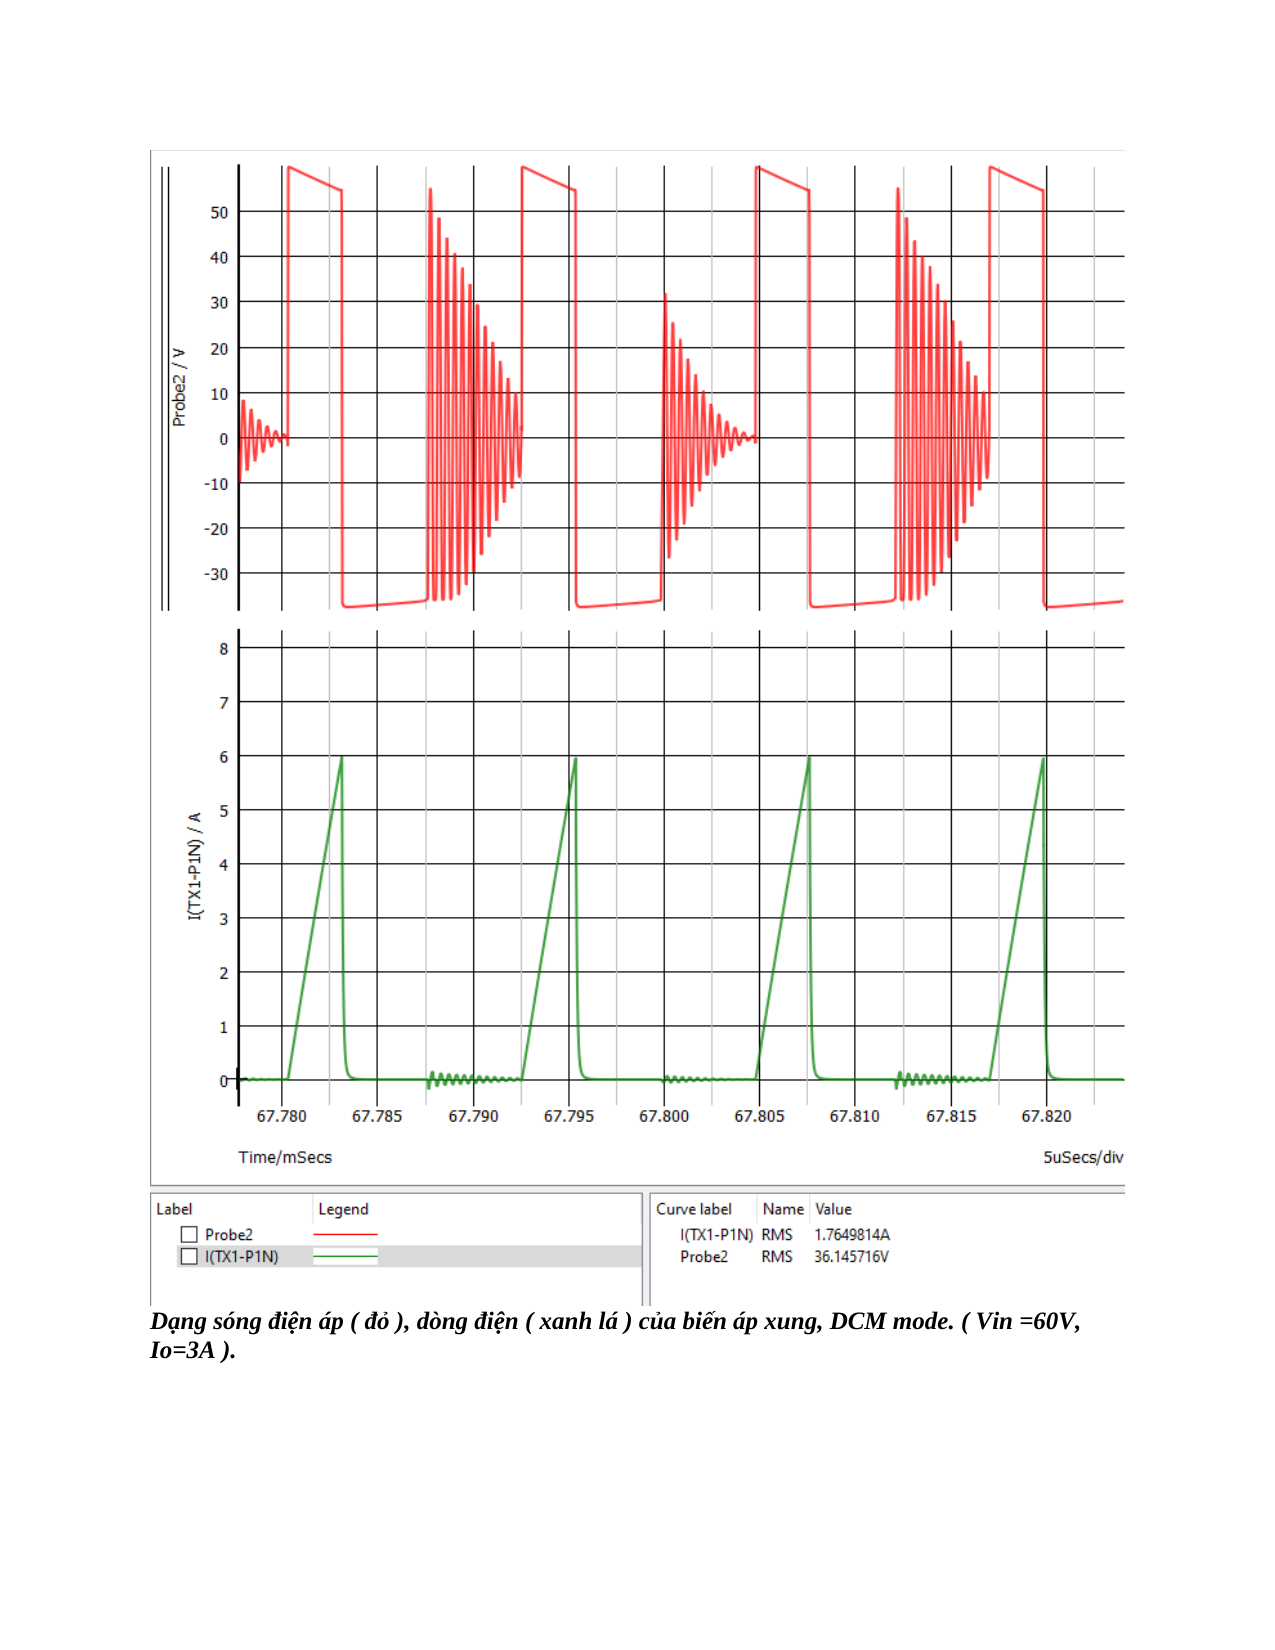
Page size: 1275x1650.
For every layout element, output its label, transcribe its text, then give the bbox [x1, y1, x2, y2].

picture [150, 150, 1125, 1306]
text Dạng sóng điện áp ra ( xanh dương ), dòng điện ra ( xanh lá ), DCM mode. ( Vin=60V, Io = 3A )Dạng sóng điện áp ( đỏ ), dòng điện ( xanh lá ) của biến áp xung, DCM mode. ( Vin =60V, Io=3A ).Dạng sóng điện áp ( màu xanh ), dòng điện ( đỏ ) của MOSFET, DCM mode. ( Vin = 60V, Io=3A ).Dạng sóng điện áp ( đỏ ), dòng điện ( xanh lá ) của diode, DCM mode. ( Vin = 60V, Io =3A). [150, 1306, 1125, 1363]
